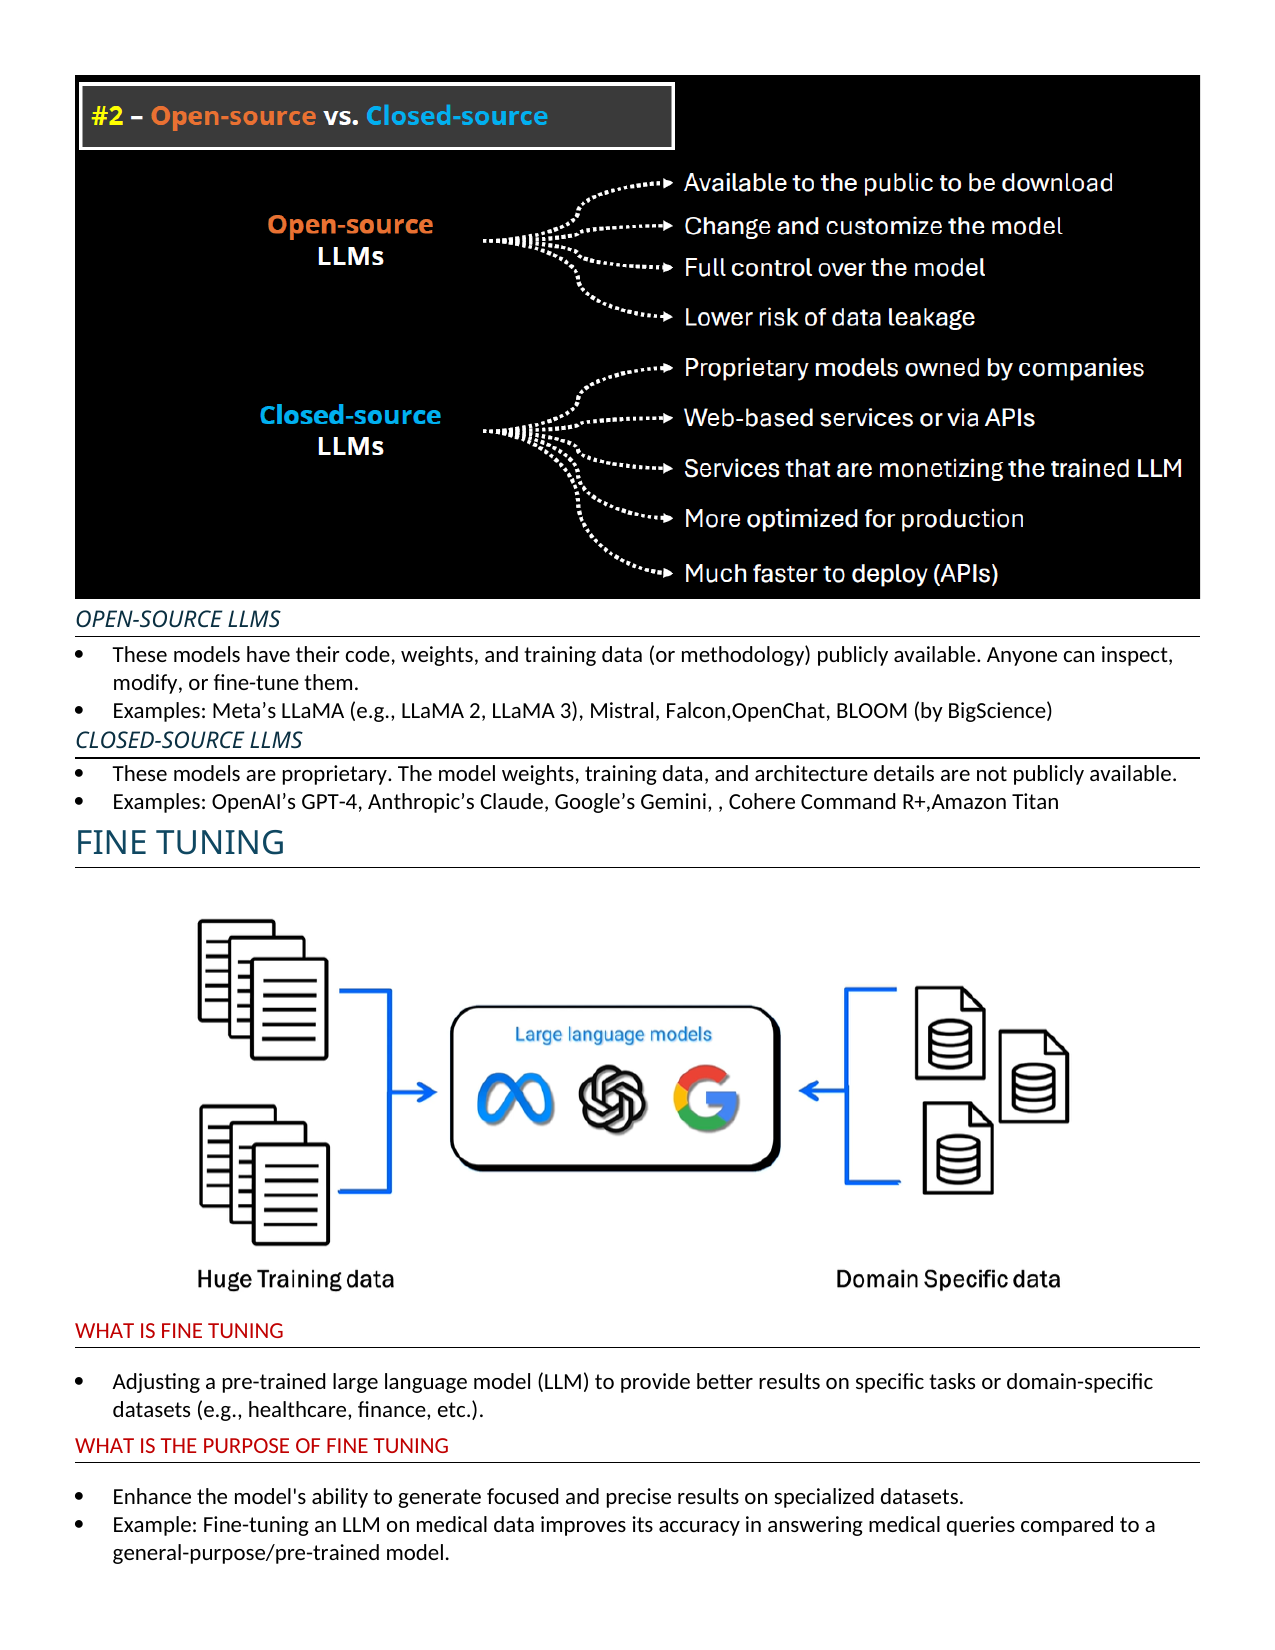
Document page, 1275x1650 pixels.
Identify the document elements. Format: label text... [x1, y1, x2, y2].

list These models are proprietary. The model weights, training data, and architecture details are not publicly available. [75, 759, 1200, 787]
list Enhance the model's ability to generate focused and precise results on specialized datasets. [75, 1482, 1200, 1510]
list Example: Fine-tuning an LLM on medical data improves its accuracy in answering medical queries compared to a general-purpose/pre-trained model. [75, 1510, 1200, 1566]
picture [193, 915, 1083, 1298]
list Examples: Meta’s LLaMA (e.g., LLaMA 2, LLaMA 3), Mistral, Falcon,OpenChat, BLOOM (by BigScience) [75, 696, 1200, 724]
text WHAT IS FINE TUNING [75, 1317, 1200, 1347]
text CLOSED-SOURCE LLMS [75, 724, 1200, 757]
list These models have their code, weights, and training data (or methodology) publicly available. Anyone can inspect, modify, or fine-tune them. [75, 640, 1200, 696]
subtitle OPEN-SOURCE LLMS [75, 602, 1200, 636]
subtitle FINE TUNING [75, 819, 1200, 867]
picture [75, 75, 1200, 599]
text WHAT IS THE PURPOSE OF FINE TUNING [75, 1432, 1200, 1462]
list Examples: OpenAI’s GPT-4, Anthropic’s Claude, Google’s Gemini, , Cohere Command R+,Amazon Titan [75, 787, 1200, 815]
list Adjusting a pre-trained large language model (LLM) to provide better results on specific tasks or domain-specific datasets (e.g., healthcare, finance, etc.). [75, 1367, 1200, 1423]
